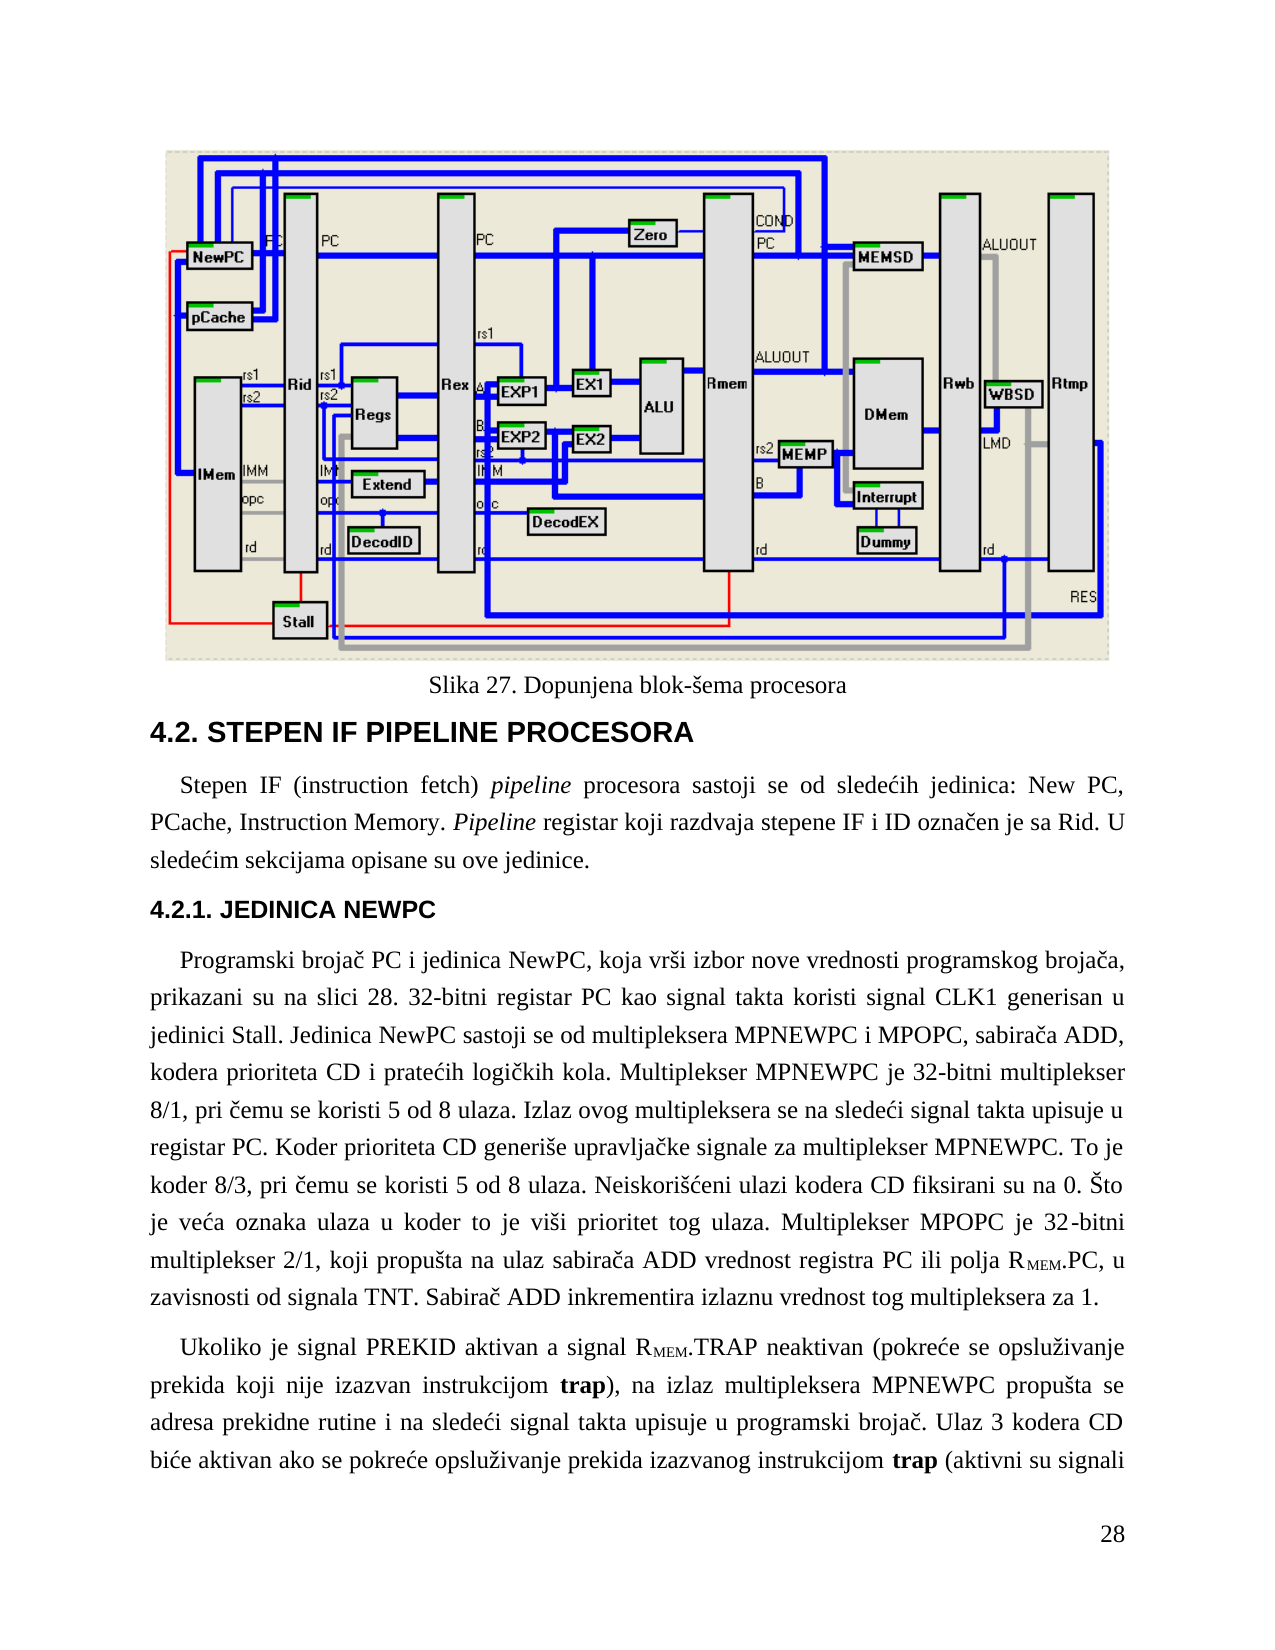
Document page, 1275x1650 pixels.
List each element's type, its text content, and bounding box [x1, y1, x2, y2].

text Stepen IF (instruction fetch) pipeline procesora sastoji se od sledećih jedinica: New PC, PCache, Instruction Memory. Pipeline registar koji razdvaja stepene IF i ID označen je sa Rid. U sledećim sekcijama opisane su ove jedinice. [150, 761, 1125, 873]
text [150, 1323, 1125, 1473]
text Programski brojač PC i jedinica NewPC, koja vrši izbor nove vrednosti programskog brojača, prikazani su na slici 28. 32-bitni registar PC kao signal takta koristi signal CLK1 generisan u jedinici Stall. Jedinica NewPC sastoji se od multipleksera MPNEWPC i MPOPC, sabirača ADD, kodera prioriteta CD i pratećih logičkih kola. Multiplekser MPNEWPC je 32-bitni multiplekser 8/1, pri čemu se koristi 5 od 8 ulaza. Izlaz ovog multipleksera se na sledeći signal takta upisuje u registar PC. Koder prioriteta CD generiše upravljačke signale za multiplekser MPNEWPC. To je koder 8/3, pri čemu se koristi 5 od 8 ulaza. Neiskorišćeni ulazi kodera CD fiksirani su na 0. Što je veća oznaka ulaza u koder to je viši prioritet tog ulaza. Multiplekser MPOPC je 32-bitni multiplekser 2/1, koji propušta na ulaz sabirača ADD vrednost registra PC ili polja RMEM.PC, u zavisnosti od signala TNT. Sabirač ADD inkrementira izlaznu vrednost tog multipleksera za 1. [150, 936, 1125, 1311]
picture [165, 150, 1110, 661]
subtitle Jedinica NewPC [150, 886, 1125, 923]
subtitle stepen if pipeline procesora [150, 711, 1125, 748]
text Slika 27. Dopunjena blok-šema procesora [150, 661, 1125, 698]
